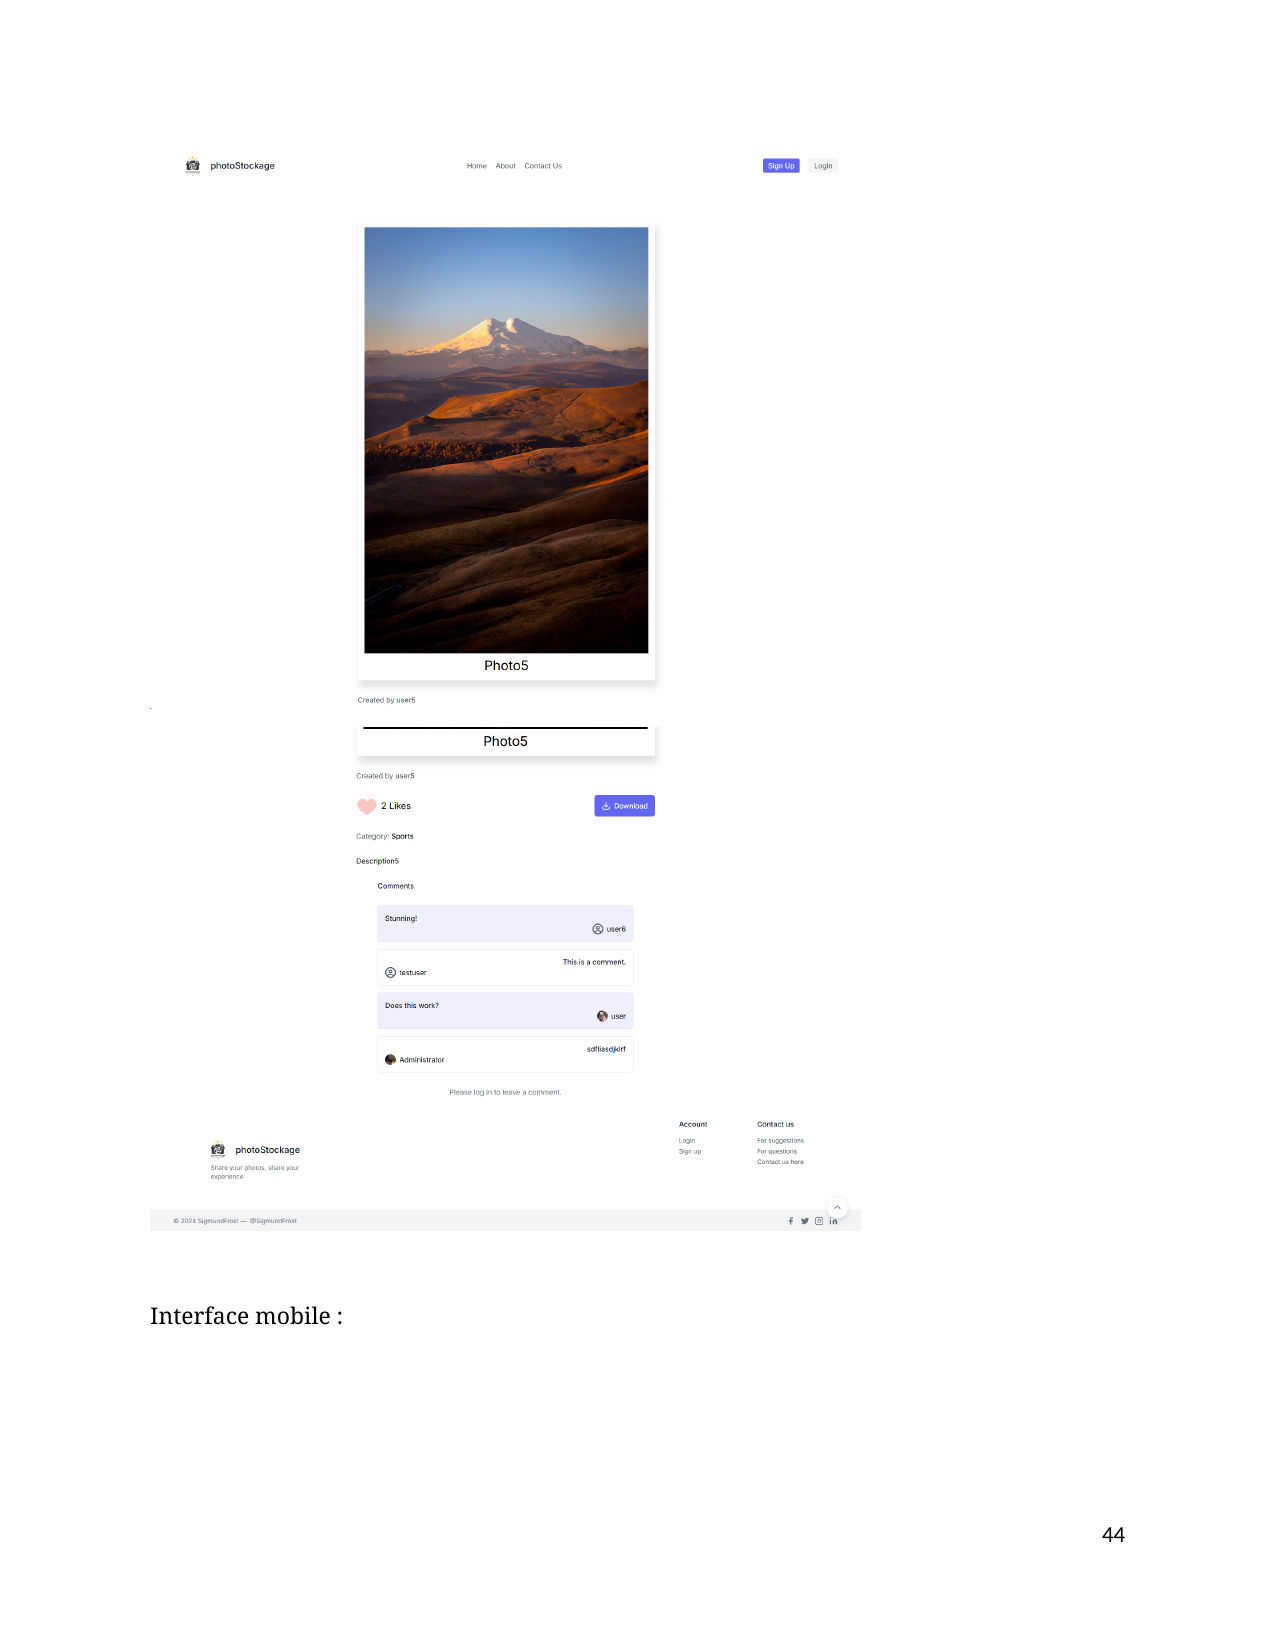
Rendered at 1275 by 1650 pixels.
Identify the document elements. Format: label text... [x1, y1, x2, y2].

picture [150, 727, 862, 1231]
text Interface mobile : [150, 1300, 1125, 1331]
picture [150, 150, 862, 709]
